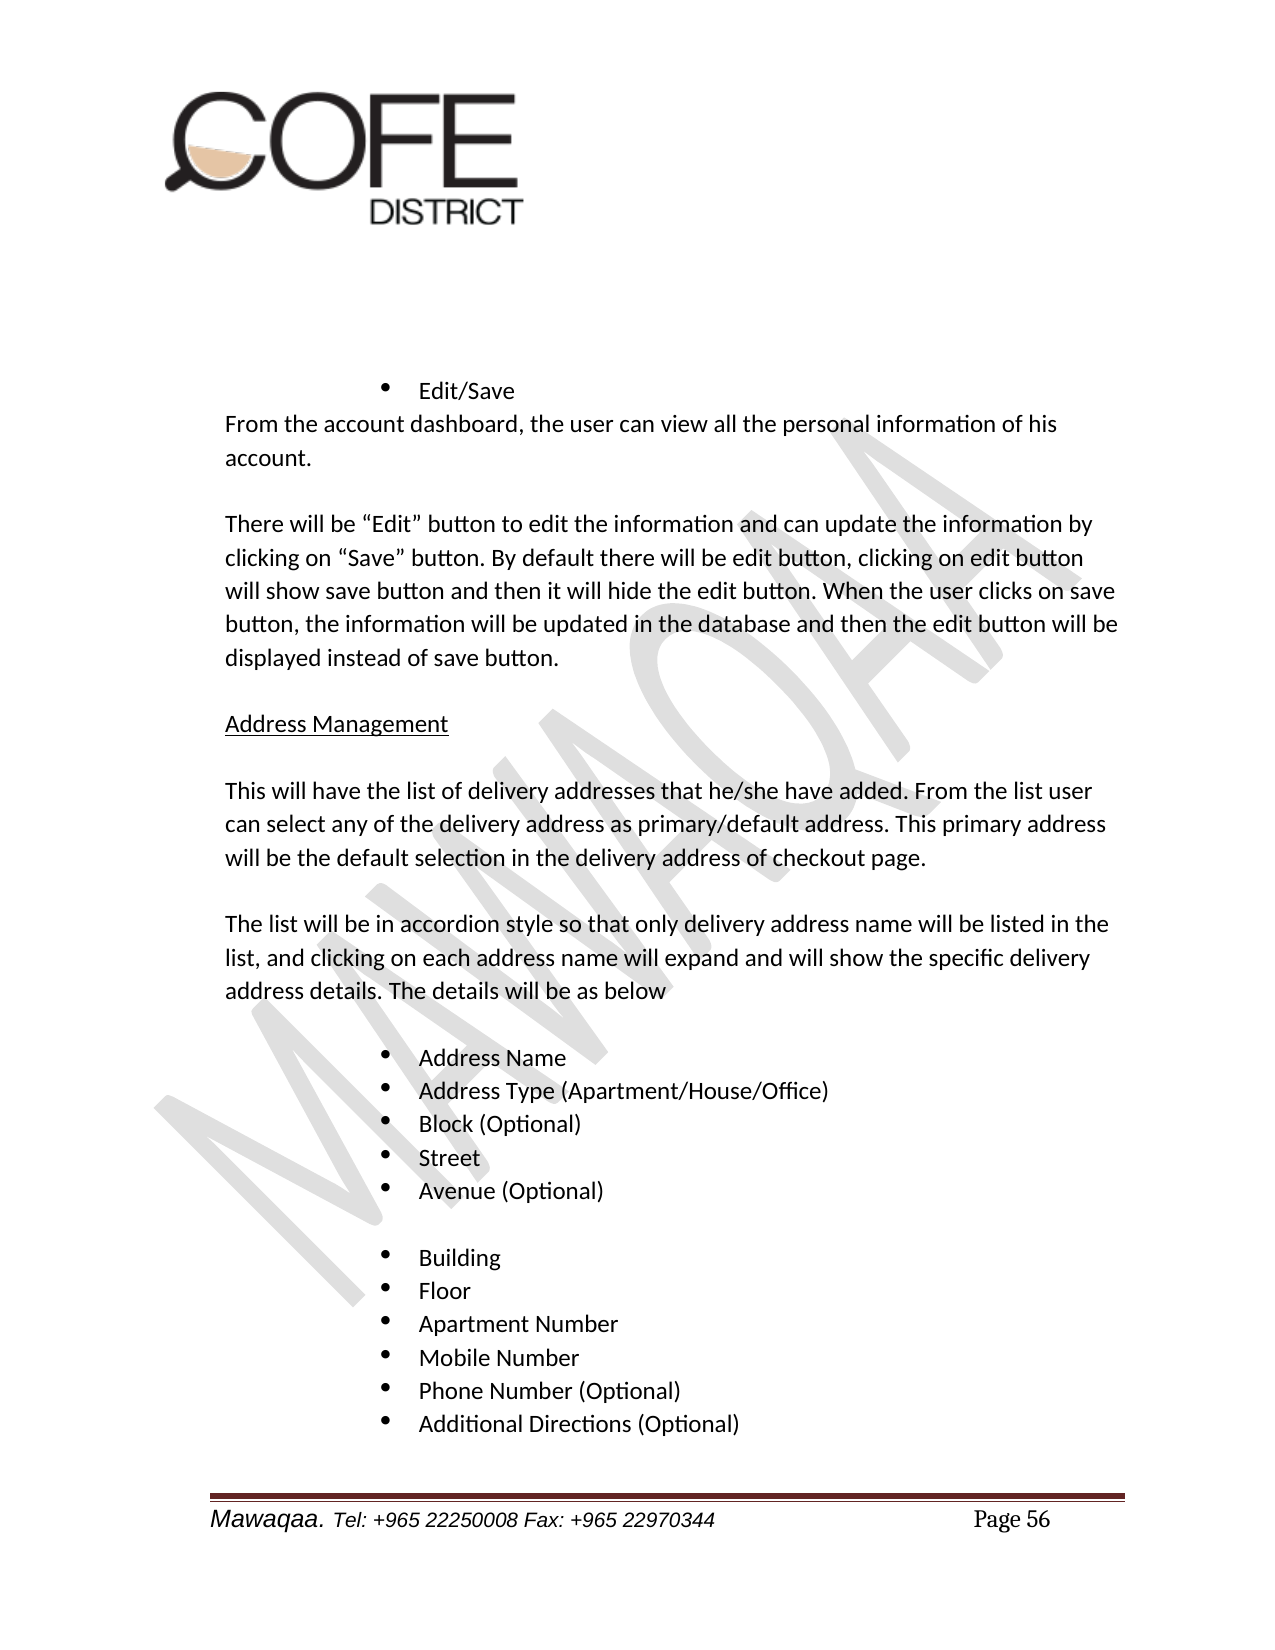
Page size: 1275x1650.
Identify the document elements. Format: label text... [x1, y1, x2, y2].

list Street [381, 1139, 1125, 1172]
list Block (Optional) [381, 1106, 1125, 1139]
text The list will be in accordion style so that only delivery address name will be listed in the list, and clicking on each address name will expand and will show the specific delivery address details. The details will be as below [225, 906, 1125, 1006]
list Mobile Number [381, 1339, 1125, 1372]
text From the account dashboard, the user can view all the personal information of his account. [225, 406, 1125, 472]
list Phone Number (Optional) [381, 1372, 1125, 1406]
text There will be “Edit” button to edit the information and can update the information by clicking on “Save” button. By default there will be edit button, clicking on edit button will show save button and then it will hide the edit button. When the user clicks on save button, the information will be updated in the database and then the edit button will be displayed instead of save button. [225, 506, 1125, 672]
list Avenue (Optional) [381, 1172, 1125, 1206]
list Address Name [381, 1039, 1125, 1072]
text This will have the list of delivery addresses that he/she have added. From the list user can select any of the delivery address as primary/default address. This primary address will be the default selection in the delivery address of checkout page. [225, 772, 1125, 872]
list Apartment Number [381, 1306, 1125, 1339]
list Edit/Save [381, 372, 1125, 406]
text Address Management [225, 706, 1125, 739]
list Building [381, 1239, 1125, 1272]
list Address Type (Apartment/House/Office) [381, 1072, 1125, 1106]
picture [162, 81, 535, 233]
list Floor [381, 1272, 1125, 1306]
list Additional Directions (Optional) [381, 1406, 1125, 1439]
